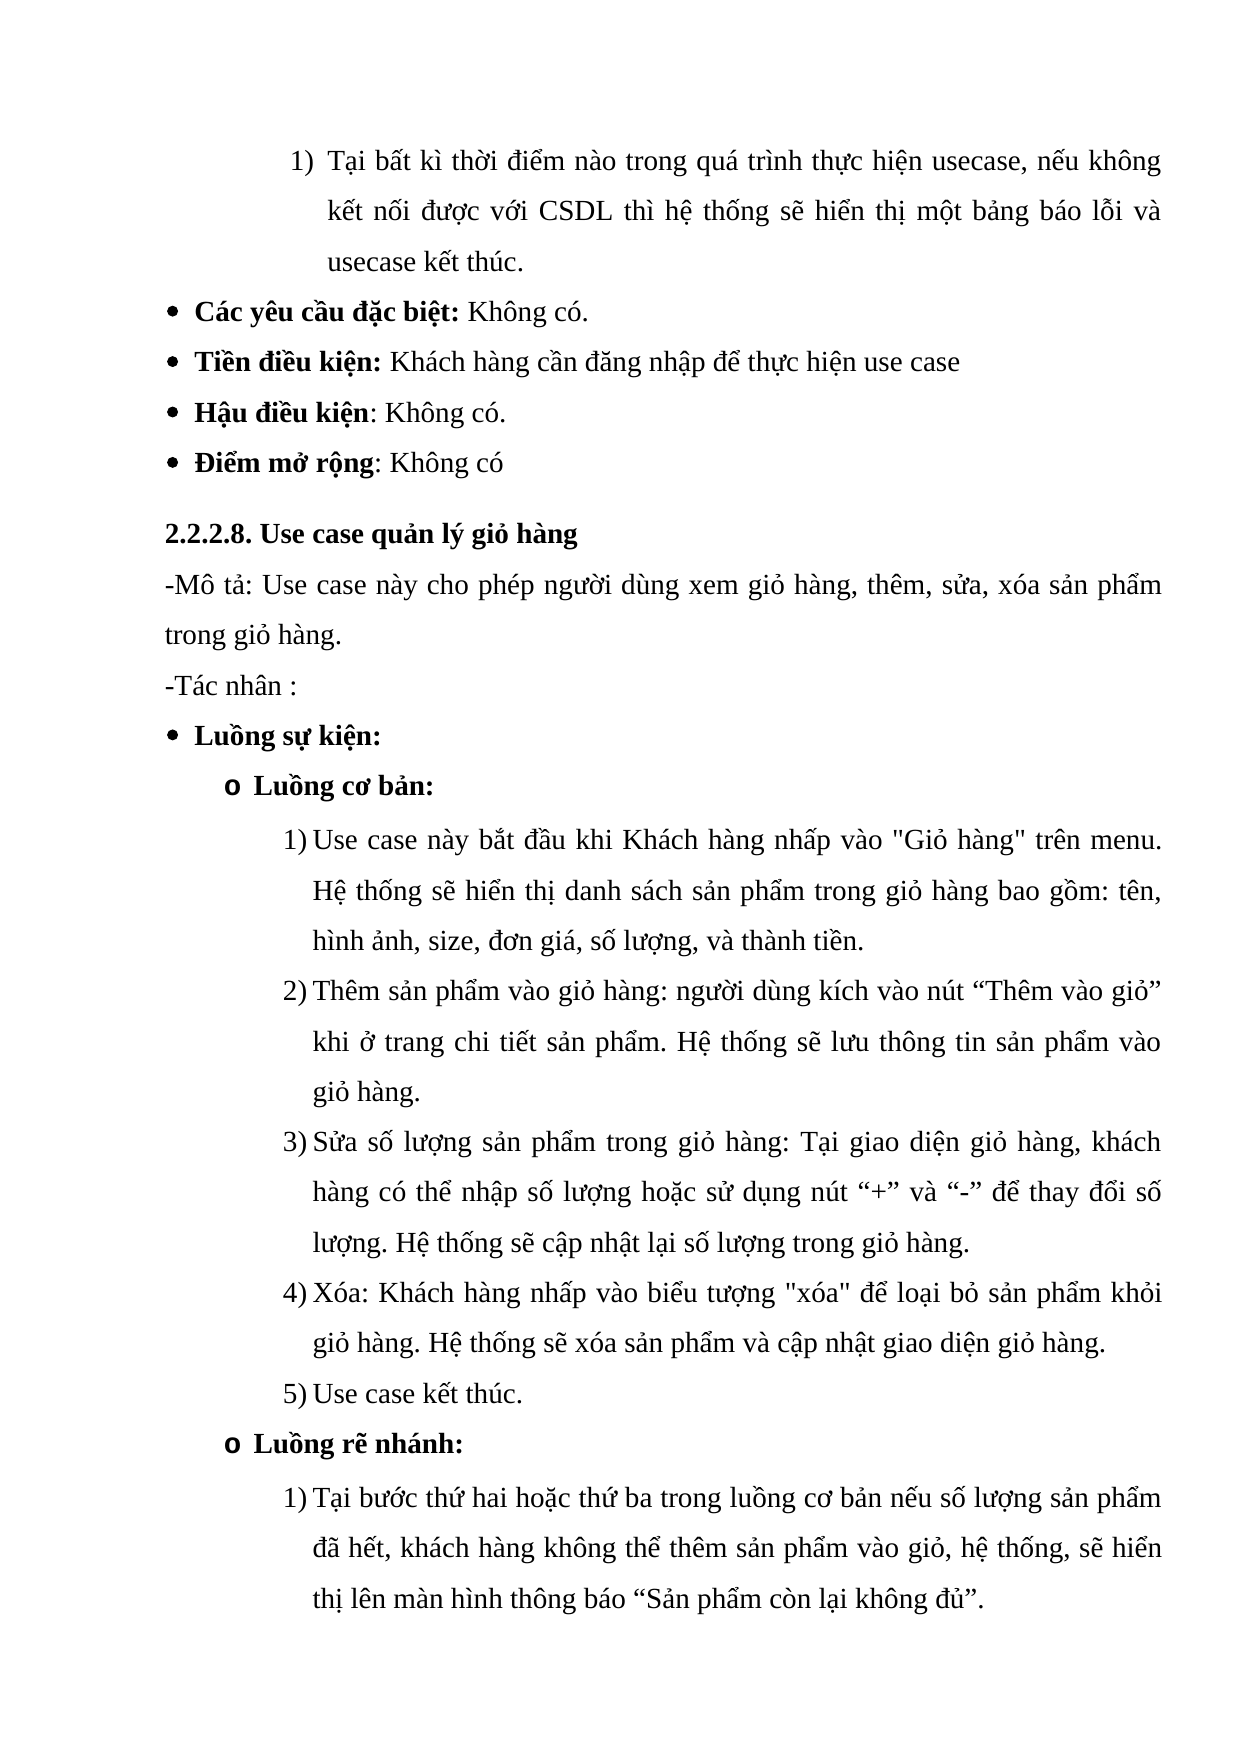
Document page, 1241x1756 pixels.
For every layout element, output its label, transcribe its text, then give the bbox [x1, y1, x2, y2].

list Thêm sản phẩm vào giỏ hàng: người dùng kích vào nút “Thêm vào giỏ” khi ở trang chi tiết sản phẩm. Hệ thống sẽ lưu thông tin sản phẩm vào giỏ hàng. [283, 973, 1163, 1107]
list Tại bất kì thời điểm nào trong quá trình thực hiện usecase, nếu không kết nối được với CSDL thì hệ thống sẽ hiển thị một bảng báo lỗi và usecase kết thúc. [289, 143, 1163, 277]
list Xóa: Khách hàng nhấp vào biểu tượng "xóa" để loại bỏ sản phẩm khỏi giỏ hàng. Hệ thống sẽ xóa sản phẩm và cập nhật giao diện giỏ hàng. [283, 1275, 1163, 1359]
list Use case kết thúc. [283, 1376, 1163, 1409]
text -Mô tả: Use case này cho phép người dùng xem giỏ hàng, thêm, sửa, xóa sản phẩm trong giỏ hàng. [164, 567, 1163, 651]
list Luồng rẽ nhánh: [224, 1426, 1161, 1462]
list Tại bước thứ hai hoặc thứ ba trong luồng cơ bản nếu số lượng sản phẩm đã hết, khách hàng không thể thêm sản phẩm vào giỏ, hệ thống, sẽ hiển thị lên màn hình thông báo “Sản phẩm còn lại không đủ”. [283, 1480, 1163, 1614]
list Tiền điều kiện: Khách hàng cần đăng nhập để thực hiện use case [179, 344, 1161, 378]
list Sửa số lượng sản phẩm trong giỏ hàng: Tại giao diện giỏ hàng, khách hàng có thể nhập số lượng hoặc sử dụng nút “+” và “-” để thay đổi số lượng. Hệ thống sẽ cập nhật lại số lượng trong giỏ hàng. [283, 1124, 1163, 1258]
text -Tác nhân : [164, 668, 1163, 701]
list Điểm mở rộng: Không có [179, 445, 1161, 479]
list Các yêu cầu đặc biệt: Không có. [179, 294, 1161, 328]
list Hậu điều kiện: Không có. [179, 395, 1161, 429]
list Use case này bắt đầu khi Khách hàng nhấp vào "Giỏ hàng" trên menu. Hệ thống sẽ hiển thị danh sách sản phẩm trong giỏ hàng bao gồm: tên, hình ảnh, size, đơn giá, số lượng, và thành tiền. [283, 822, 1163, 957]
list Luồng sự kiện: [179, 718, 1161, 752]
subtitle 2.2.2.8. Use case quản lý giỏ hàng [164, 517, 1163, 550]
list Luồng cơ bản: [224, 768, 1161, 804]
